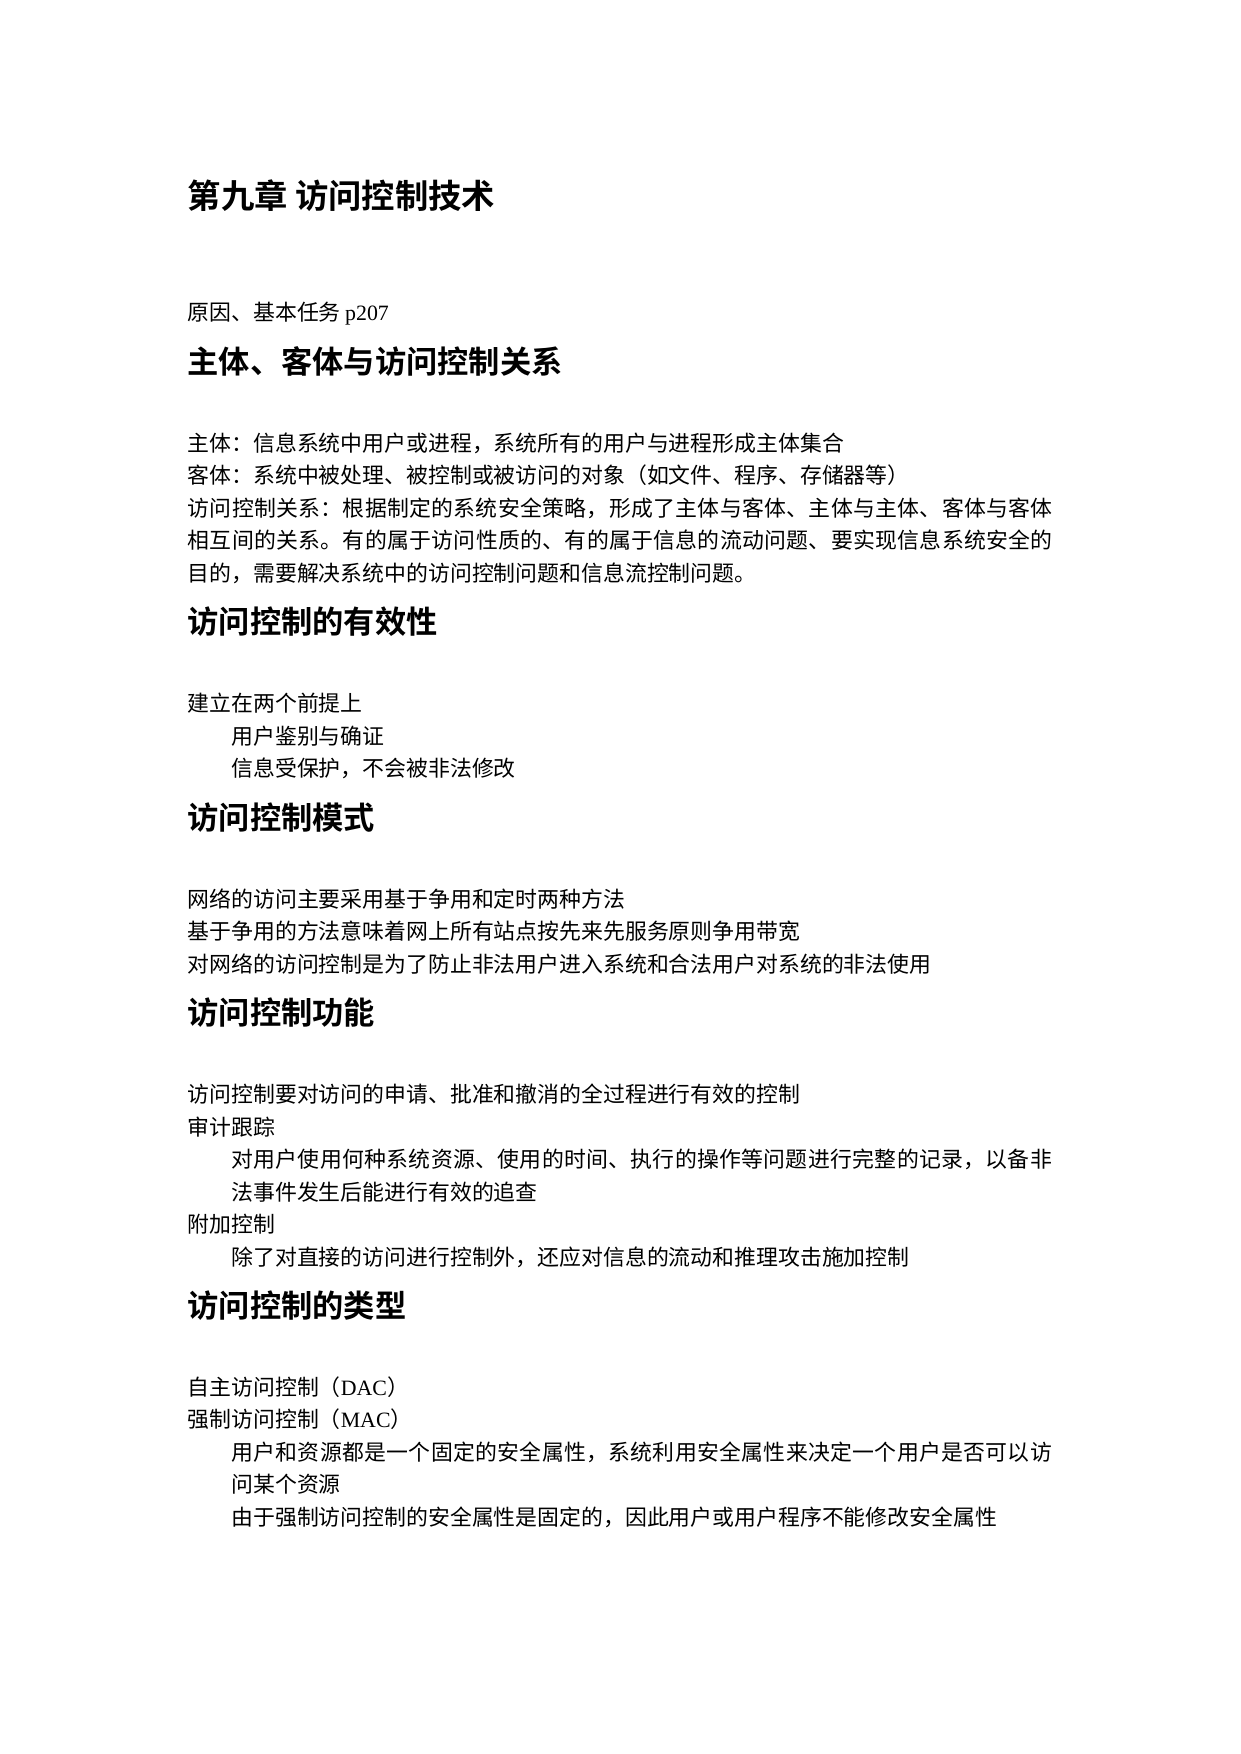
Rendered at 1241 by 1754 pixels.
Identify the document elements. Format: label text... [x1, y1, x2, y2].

subtitle 访问控制模式 [187, 783, 1053, 848]
text 访问控制关系：根据制定的系统安全策略，形成了主体与客体、主体与主体、客体与客体相互间的关系。有的属于访问性质的、有的属于信息的流动问题、要实现信息系统安全的目的，需要解决系统中的访问控制问题和信息流控制问题。 [187, 490, 1053, 588]
text 强制访问控制（MAC） [187, 1402, 1053, 1434]
text 网络的访问主要采用基于争用和定时两种方法 [187, 881, 1053, 914]
text 基于争用的方法意味着网上所有站点按先来先服务原则争用带宽 [187, 914, 1053, 946]
subtitle 访问控制功能 [187, 979, 1053, 1044]
text 信息受保护，不会被非法修改 [231, 751, 1053, 783]
text 客体：系统中被处理、被控制或被访问的对象（如文件、程序、存储器等） [187, 458, 1053, 490]
text 用户和资源都是一个固定的安全属性，系统利用安全属性来决定一个用户是否可以访问某个资源 [231, 1434, 1053, 1499]
text 对网络的访问控制是为了防止非法用户进入系统和合法用户对系统的非法使用 [187, 946, 1053, 979]
text 除了对直接的访问进行控制外，还应对信息的流动和推理攻击施加控制 [187, 1239, 1053, 1272]
text 自主访问控制（DAC） [187, 1369, 1053, 1402]
text 访问控制要对访问的申请、批准和撤消的全过程进行有效的控制 [187, 1077, 1053, 1109]
text 用户鉴别与确证 [231, 718, 1053, 751]
text 由于强制访问控制的安全属性是固定的，因此用户或用户程序不能修改安全属性 [231, 1499, 1053, 1532]
subtitle 主体、客体与访问控制关系 [187, 327, 1053, 392]
text 对用户使用何种系统资源、使用的时间、执行的操作等问题进行完整的记录，以备非法事件发生后能进行有效的追查 [231, 1142, 1053, 1207]
text 原因、基本任务p207 [187, 295, 1053, 327]
subtitle 访问控制的有效性 [187, 588, 1053, 653]
text 主体：信息系统中用户或进程，系统所有的用户与进程形成主体集合 [187, 425, 1053, 458]
text 附加控制 [187, 1207, 1053, 1239]
subtitle 第九章 访问控制技术 [187, 162, 1053, 227]
subtitle 访问控制的类型 [187, 1272, 1053, 1337]
text 建立在两个前提上 [187, 686, 1053, 718]
text 审计跟踪 [187, 1109, 1053, 1142]
